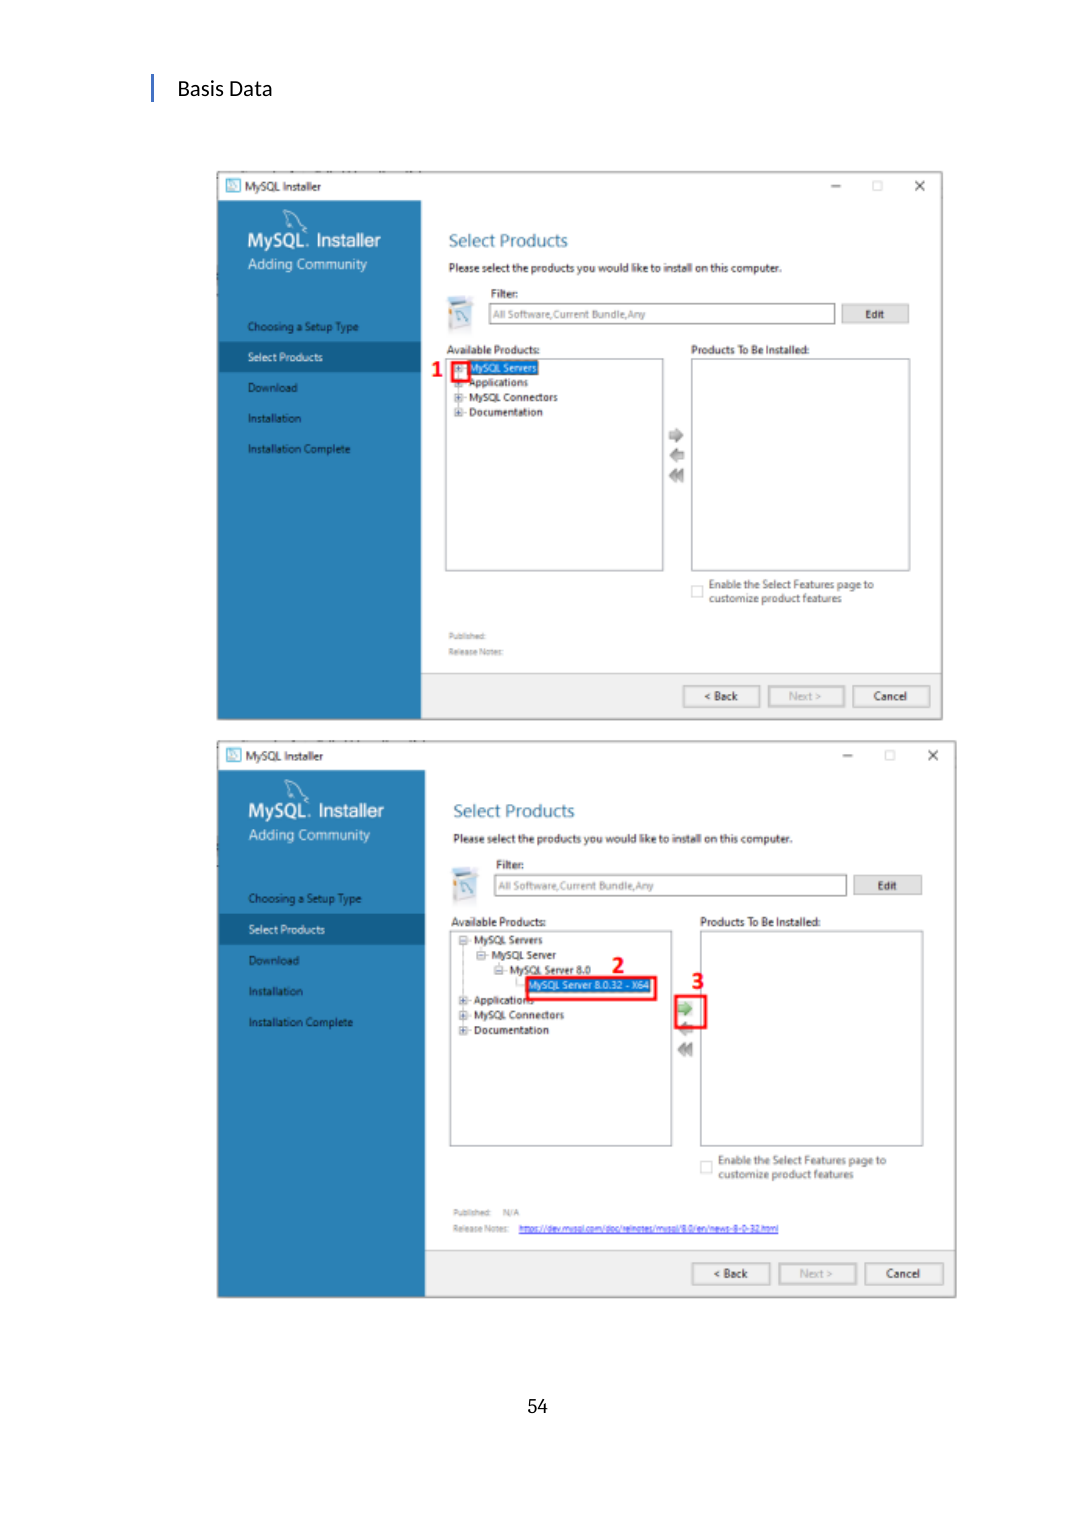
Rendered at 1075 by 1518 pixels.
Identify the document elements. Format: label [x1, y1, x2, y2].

picture [206, 159, 957, 726]
picture [206, 739, 971, 1311]
